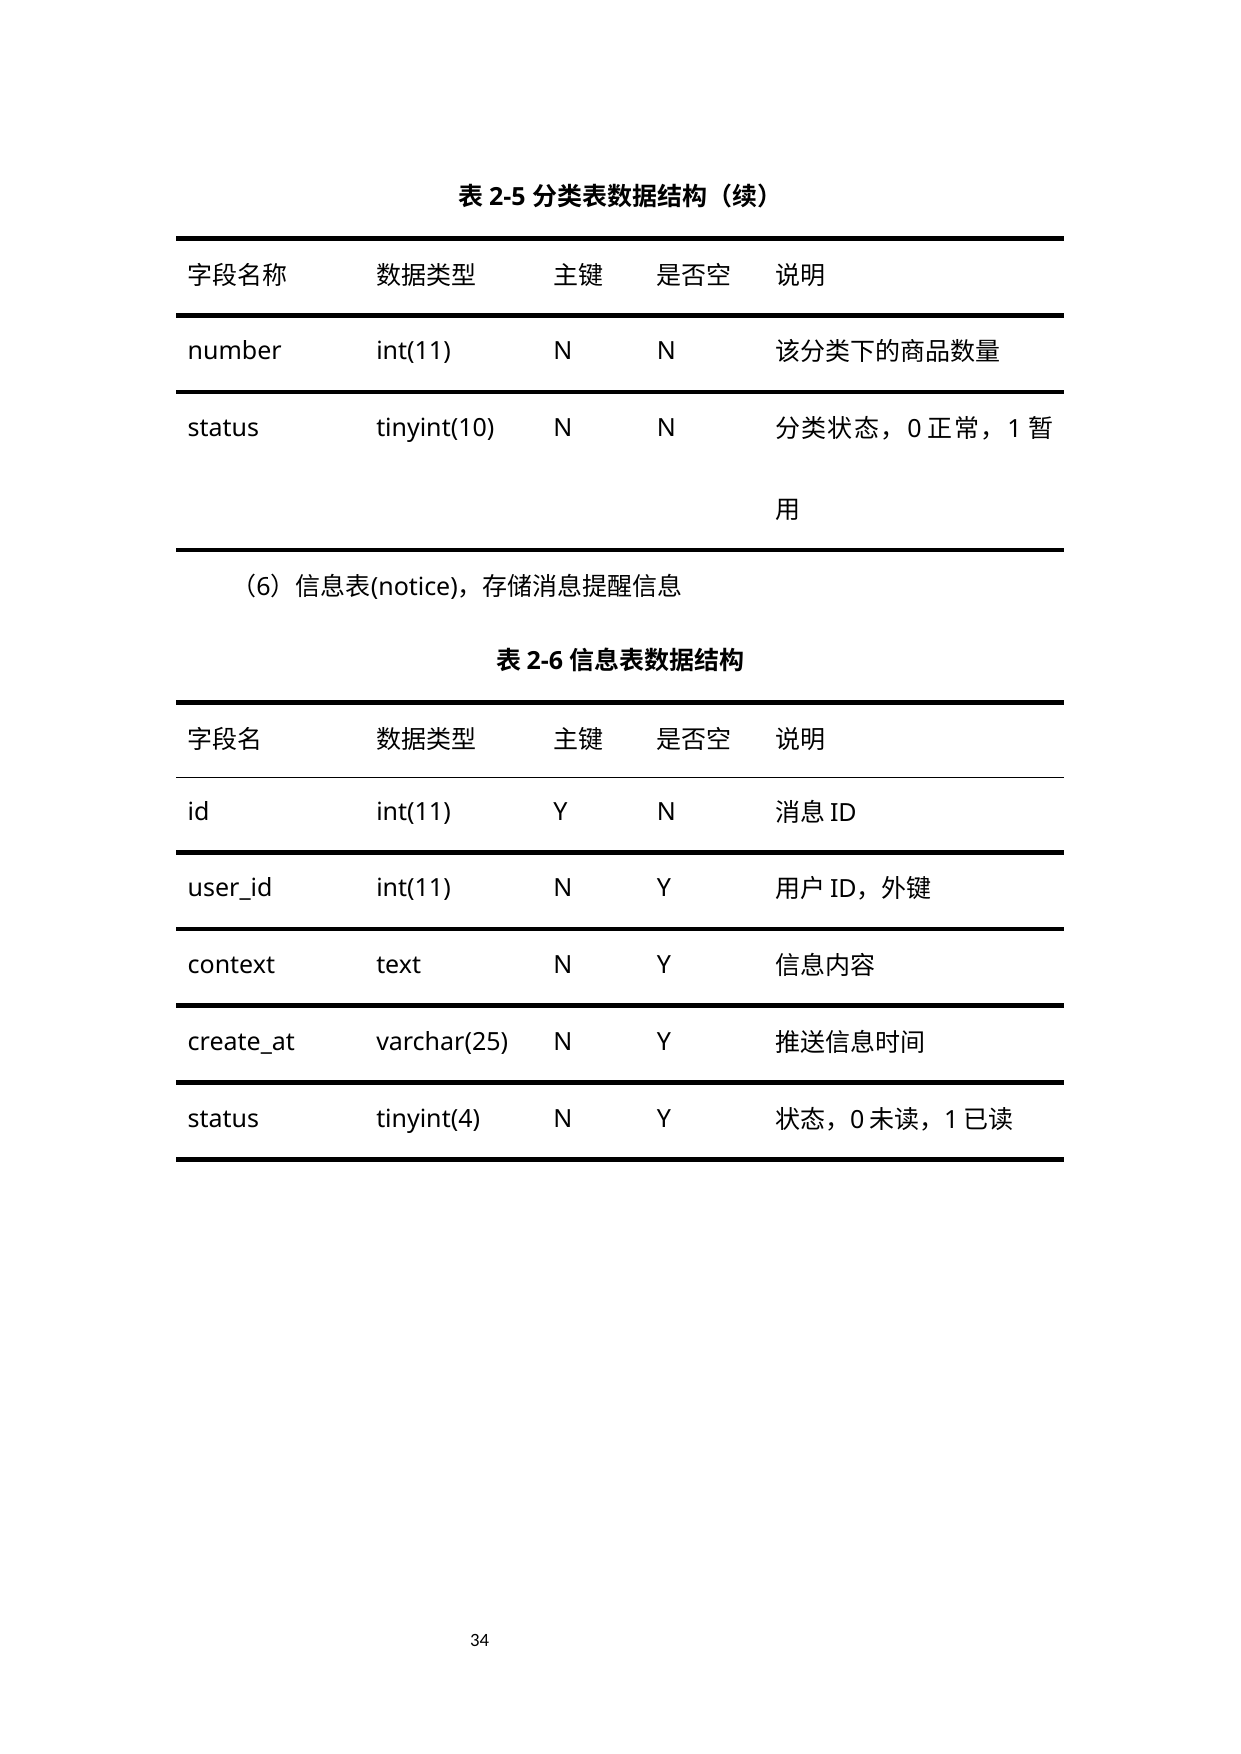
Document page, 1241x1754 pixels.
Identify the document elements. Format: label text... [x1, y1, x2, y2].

table_header 说明 [764, 241, 1064, 313]
table_cell Y [645, 1085, 763, 1157]
table_cell int(11) [365, 318, 542, 389]
text 表 2-6 信息表数据结构 [187, 626, 1053, 691]
table_cell N [645, 318, 763, 389]
table_cell create_at [176, 1008, 365, 1080]
table_cell N [542, 394, 645, 548]
table_cell Y [645, 931, 763, 1003]
table_cell 该分类下的商品数量 [764, 318, 1064, 389]
table_cell int(11) [365, 855, 542, 927]
text 表 2-5 分类表数据结构（续） [187, 162, 1053, 227]
table_header 主键 [542, 241, 645, 313]
table_cell text [365, 931, 542, 1003]
table_cell status [176, 394, 365, 548]
table_cell number [176, 318, 365, 389]
table_cell user_id [176, 855, 365, 927]
table_cell varchar(25) [365, 1008, 542, 1080]
table_cell Y [645, 855, 763, 927]
table_cell 状态，0未读，1已读 [764, 1085, 1064, 1157]
table_cell N [645, 778, 763, 850]
table_cell Y [645, 1008, 763, 1080]
table_header 说明 [764, 705, 1064, 777]
table_cell 信息内容 [764, 931, 1064, 1003]
table_cell int(11) [365, 778, 542, 850]
table_cell context [176, 931, 365, 1003]
table_header 数据类型 [365, 241, 542, 313]
table_header 字段名称 [176, 241, 365, 313]
table_cell Y [542, 778, 645, 850]
table_header 是否空 [645, 705, 763, 777]
table_cell N [542, 855, 645, 927]
table_cell 分类状态，0正常，1暂用 [764, 394, 1064, 548]
table_header 是否空 [645, 241, 763, 313]
list （6）信息表(notice)，存储消息提醒信息 [187, 552, 1053, 617]
table_cell 推送信息时间 [764, 1008, 1064, 1080]
table_cell 消息ID [764, 778, 1064, 850]
table_header 数据类型 [365, 705, 542, 777]
table_cell N [542, 931, 645, 1003]
table_cell tinyint(10) [365, 394, 542, 548]
table_header 字段名 [176, 705, 365, 777]
table_cell status [176, 1085, 365, 1157]
table_cell N [542, 1085, 645, 1157]
table_cell N [645, 394, 763, 548]
table_cell id [176, 778, 365, 850]
table_cell N [542, 1008, 645, 1080]
table_cell N [542, 318, 645, 389]
table_cell 用户ID，外键 [764, 855, 1064, 927]
table_cell tinyint(4) [365, 1085, 542, 1157]
table_header 主键 [542, 705, 645, 777]
